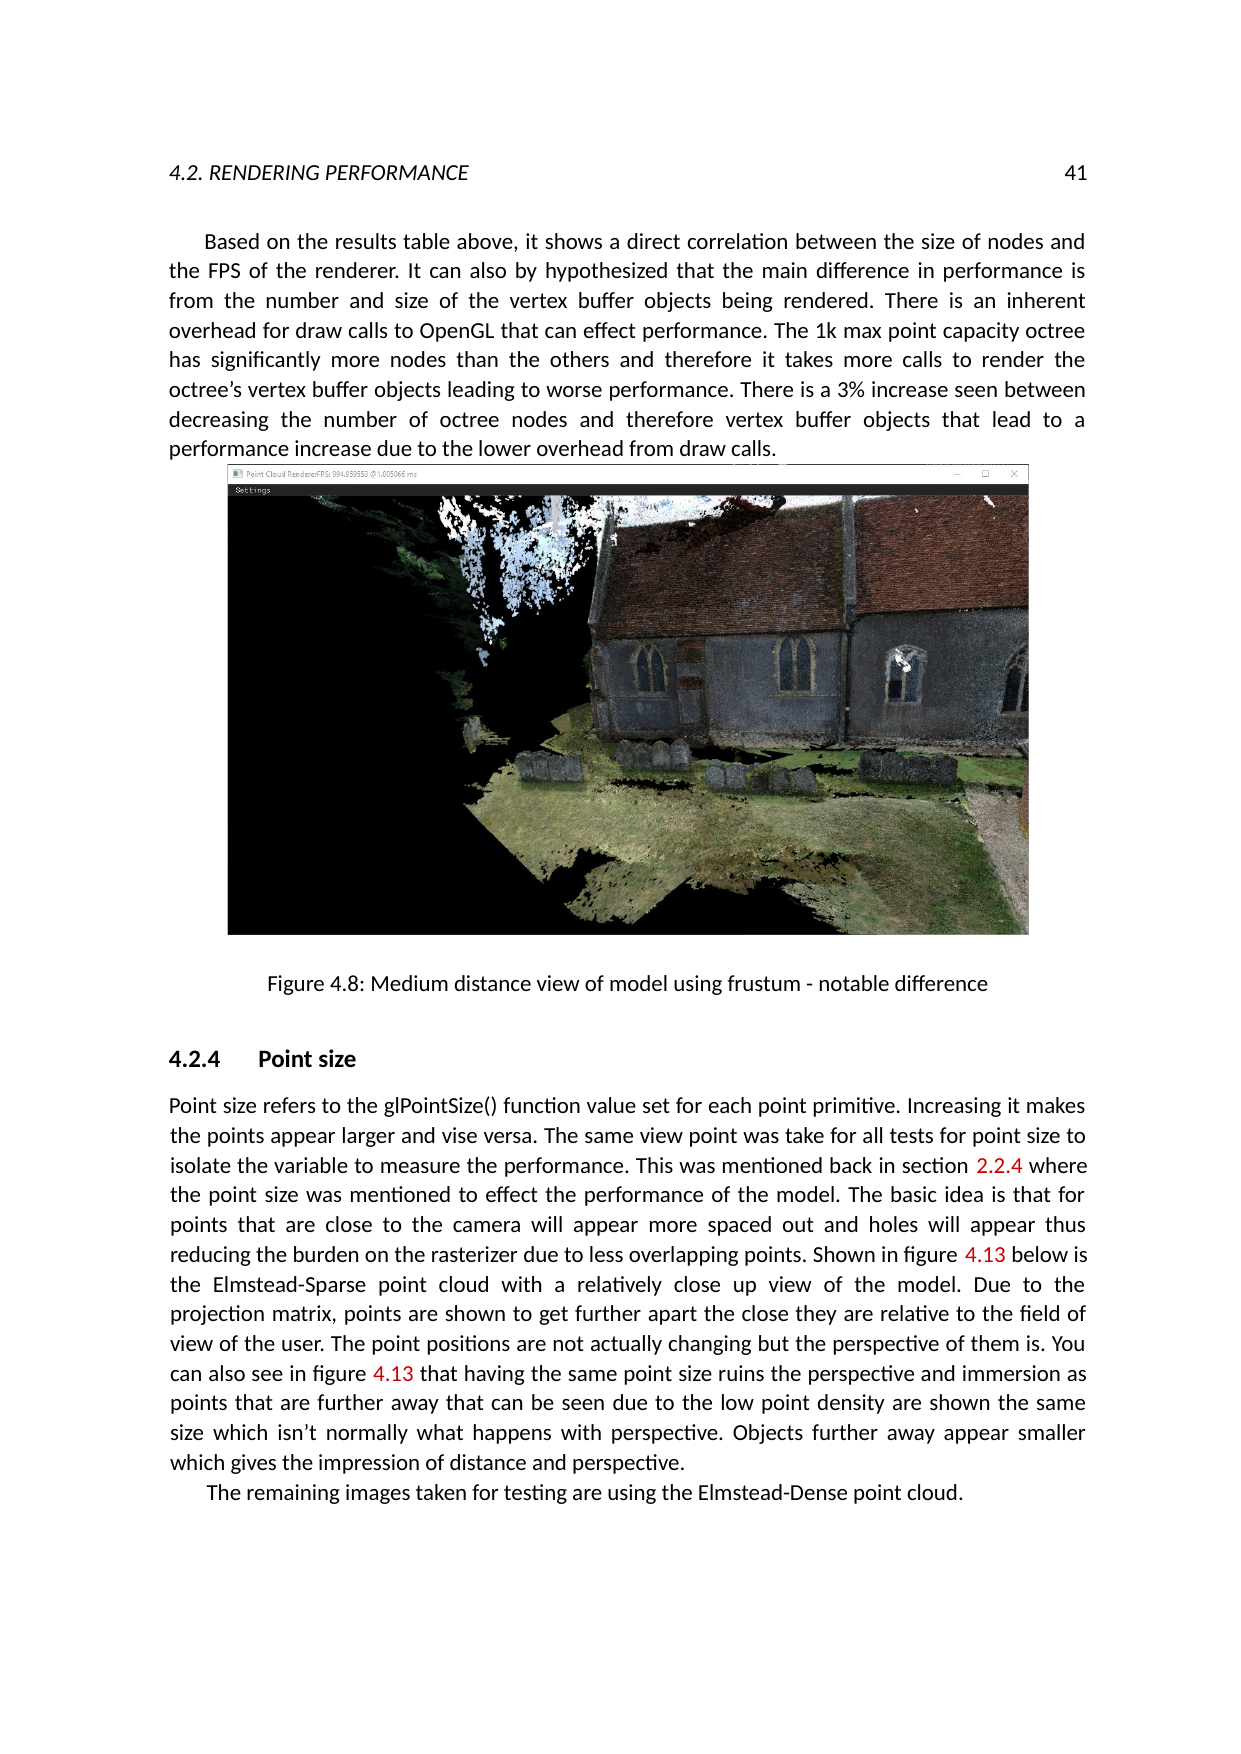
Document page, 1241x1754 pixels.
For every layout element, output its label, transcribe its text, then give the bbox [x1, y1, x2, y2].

text The remaining images taken for testing are using the Elmstead-Dense point cloud. [206, 1478, 1088, 1506]
subtitle 4.2.4 Point size [169, 1043, 1088, 1073]
picture [227, 464, 1029, 935]
text Point size refers to the glPointSize() function value set for each point primitive. Increasing it makes the points appear larger and vise versa. The same view point was take for all tests for point size to isolate the variable to measure the performance. This was mentioned back in section 2.2.4 where the point size was mentioned to effect the performance of the model. The basic idea is that for points that are close to the camera will appear more spaced out and holes will appear thus reducing the burden on the rasterizer due to less overlapping points. Shown in figure 4.13 below is the Elmstead-Sparse point cloud with a relatively close up view of the model. Due to the projection matrix, points are shown to get further apart the close they are relative to the field of view of the user. The point positions are not actually changing but the perspective of them is. You can also see in figure 4.13 that having the same point size ruins the perspective and immersion as points that are further away that can be seen due to the low point density are shown the same size which isn’t normally what happens with perspective. Objects further away appear smaller which gives the impression of distance and perspective. [169, 1092, 1088, 1476]
text Figure 4.8: Medium distance view of model using frustum - notable difference [208, 969, 1048, 997]
text Based on the results table above, it shows a direct correlation between the size of nodes and the FPS of the renderer. It can also by hypothesized that the main difference in performance is from the number and size of the vertex buffer objects being rendered. There is an inherent overhead for draw calls to OpenGL that can effect performance. The 1k max point capacity octree has significantly more nodes than the others and therefore it takes more calls to render the octree’s vertex buffer objects leading to worse performance. There is a 3% increase seen between decreasing the number of octree nodes and therefore vertex buffer objects that lead to a performance increase due to the lower overhead from draw calls. [169, 227, 1088, 463]
